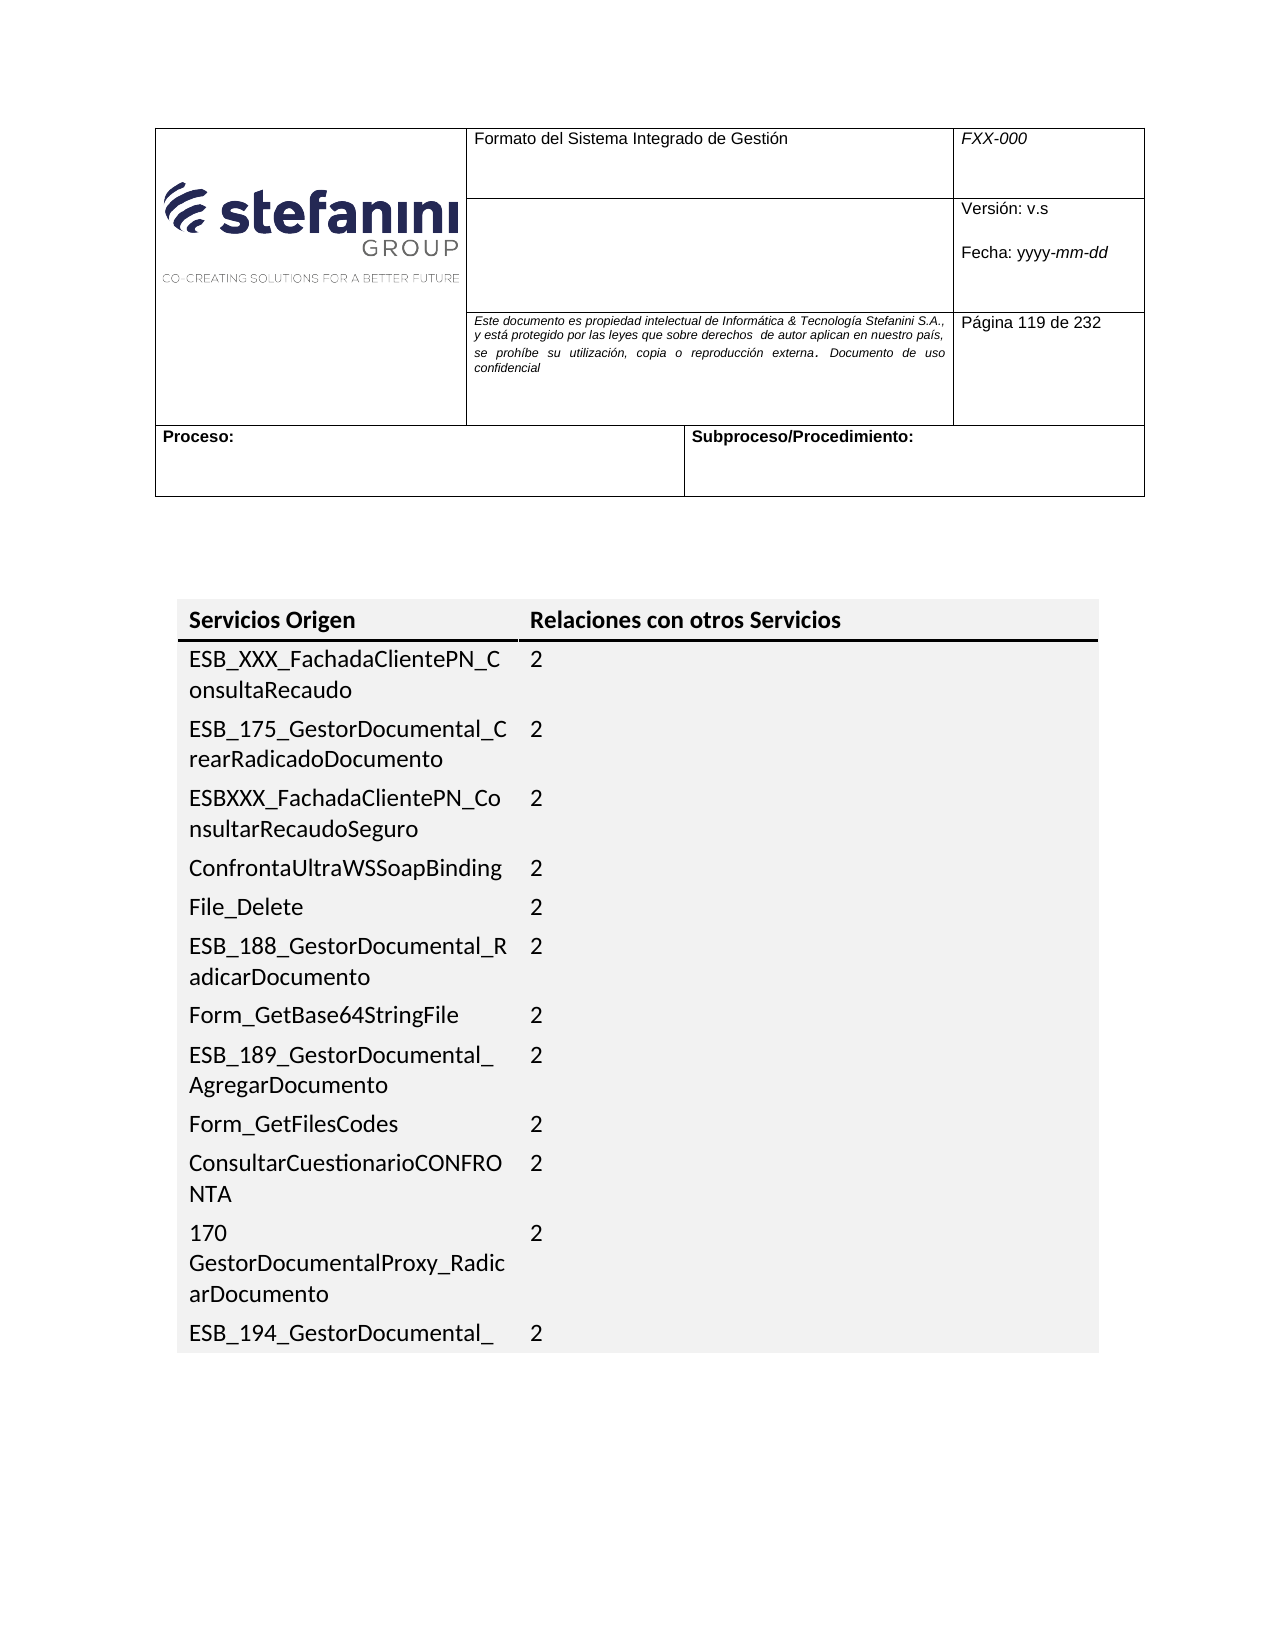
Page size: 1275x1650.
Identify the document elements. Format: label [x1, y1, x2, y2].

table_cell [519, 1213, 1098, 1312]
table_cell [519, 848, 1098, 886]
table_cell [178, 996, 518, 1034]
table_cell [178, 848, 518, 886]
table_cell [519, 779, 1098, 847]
picture [162, 182, 460, 286]
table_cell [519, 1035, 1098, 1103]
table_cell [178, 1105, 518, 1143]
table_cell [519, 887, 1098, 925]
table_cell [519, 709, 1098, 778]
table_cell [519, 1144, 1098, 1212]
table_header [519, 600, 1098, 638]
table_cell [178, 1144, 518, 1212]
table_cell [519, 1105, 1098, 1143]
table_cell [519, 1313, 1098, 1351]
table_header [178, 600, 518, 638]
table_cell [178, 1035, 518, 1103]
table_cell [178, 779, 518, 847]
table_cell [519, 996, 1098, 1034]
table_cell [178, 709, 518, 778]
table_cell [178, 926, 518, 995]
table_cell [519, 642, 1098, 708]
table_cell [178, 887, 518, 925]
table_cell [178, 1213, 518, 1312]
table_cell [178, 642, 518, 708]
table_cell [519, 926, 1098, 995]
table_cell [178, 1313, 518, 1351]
